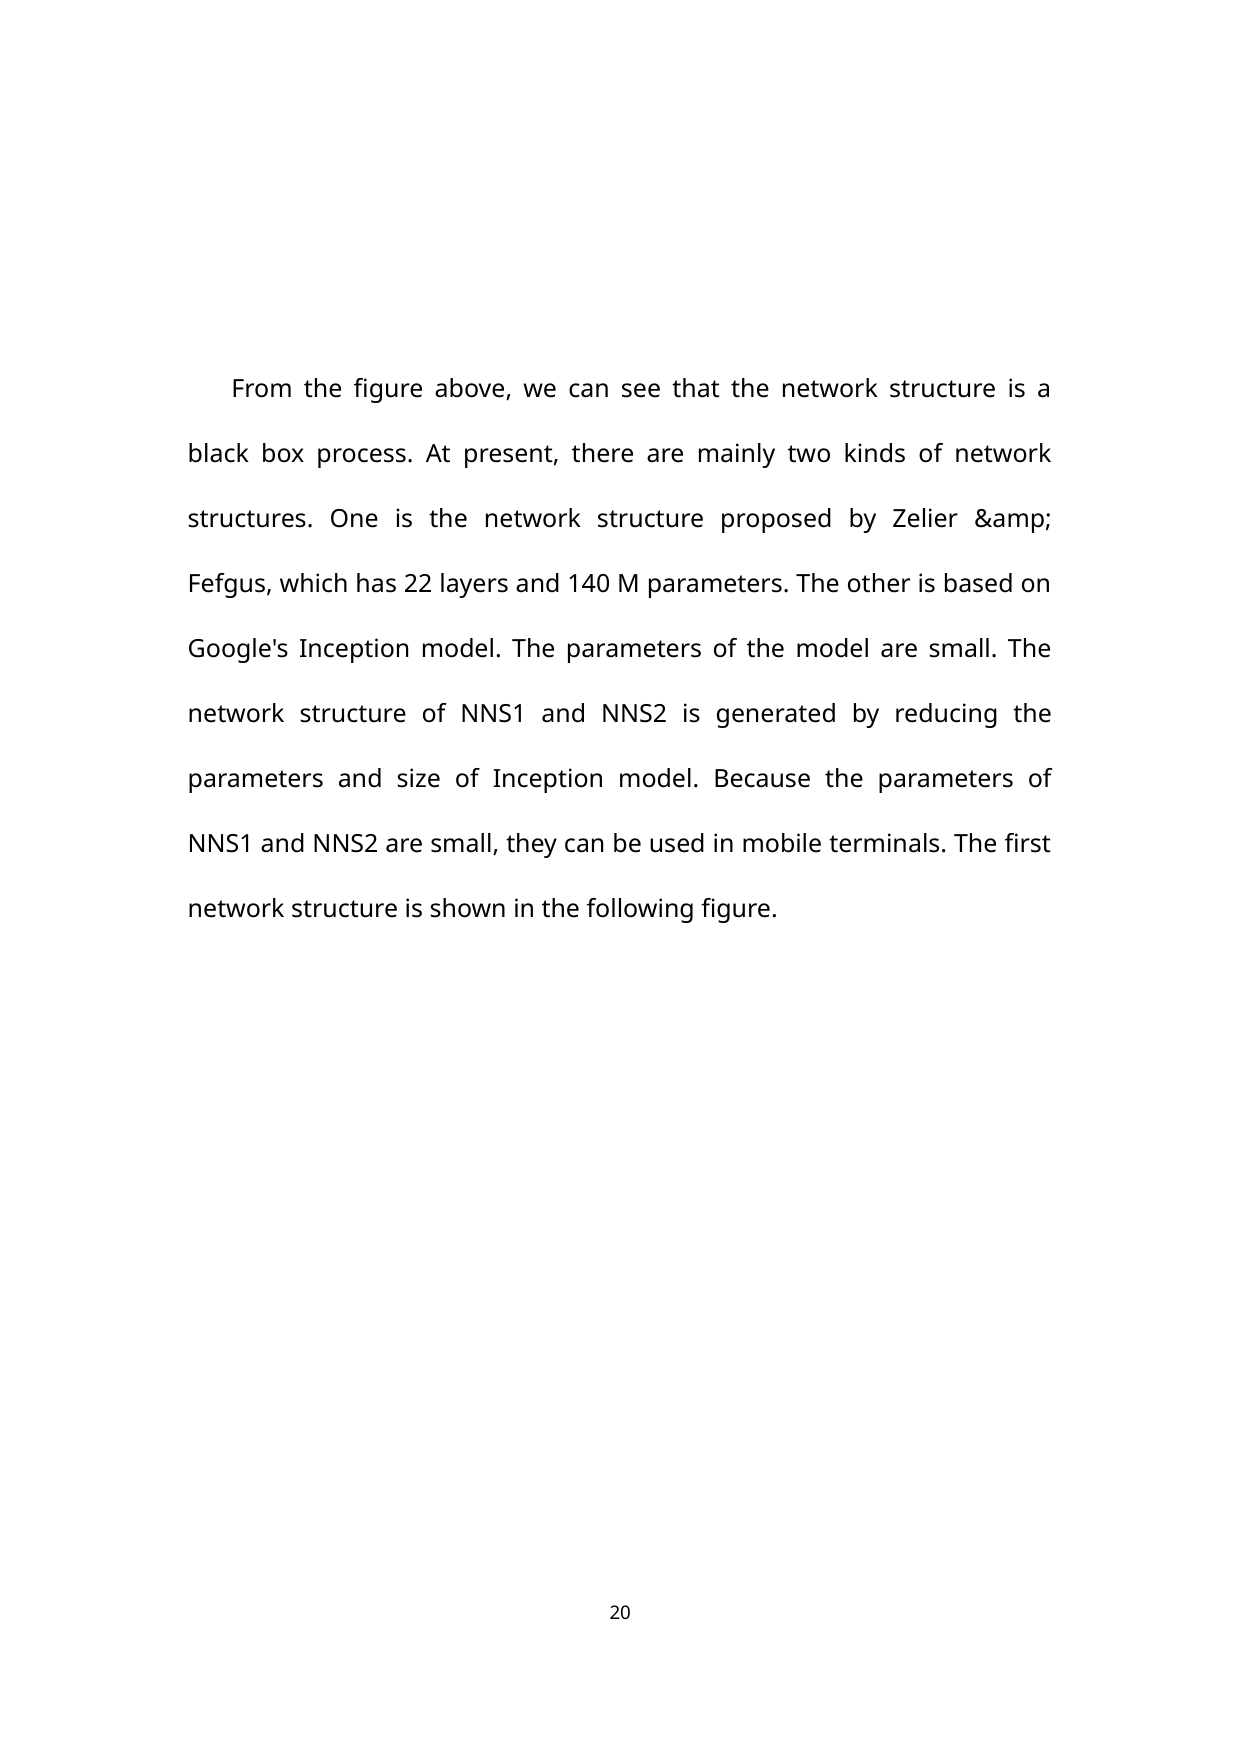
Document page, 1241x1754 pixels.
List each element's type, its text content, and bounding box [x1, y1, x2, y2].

text From the figure above, we can see that the network structure is a black box process. At present, there are mainly two kinds of network structures. One is the network structure proposed by Zelier &amp; Fefgus, which has 22 layers and 140 M parameters. The other is based on Google's Inception model. The parameters of the model are small. The network structure of NNS1 and NNS2 is generated by reducing the parameters and size of Inception model. Because the parameters of NNS1 and NNS2 are small, they can be used in mobile terminals. The first network structure is shown in the following figure. [187, 355, 1053, 940]
